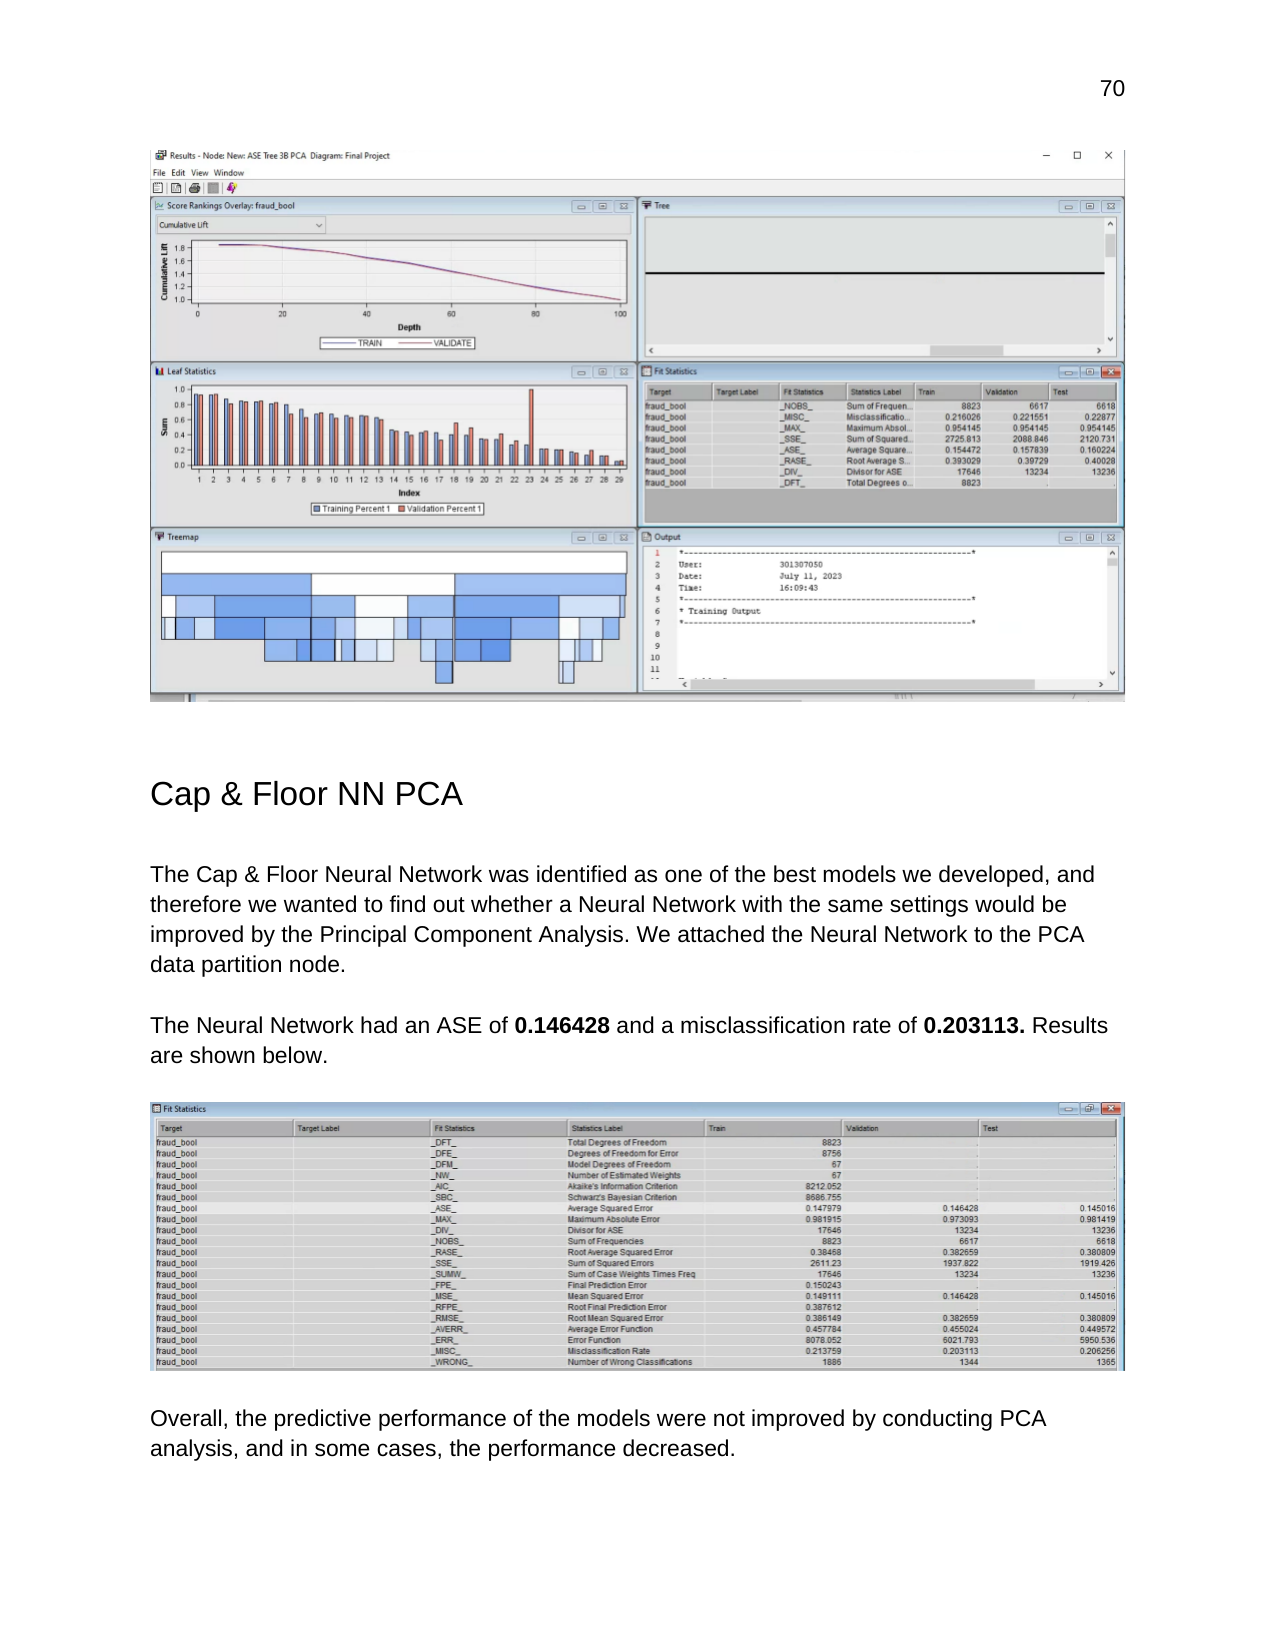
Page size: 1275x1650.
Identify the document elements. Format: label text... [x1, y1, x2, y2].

picture [150, 1102, 1125, 1371]
subtitle Cap & Floor NN PCA [150, 774, 1125, 812]
text Overall, the predictive performance of the models were not improved by conducting PCA analysis, and in some cases, the performance decreased. [150, 1405, 1125, 1462]
text The Cap & Floor Neural Network was identified as one of the best models we developed, and therefore we wanted to find out whether a Neural Network with the same settings would be improved by the Principal Component Analysis. We attached the Neural Network to the PCA data partition node. [150, 861, 1125, 977]
picture [150, 150, 1125, 702]
text The Neural Network had an ASE of 0.146428 and a misclassification rate of 0.203113. Results are shown below. [150, 1012, 1125, 1068]
